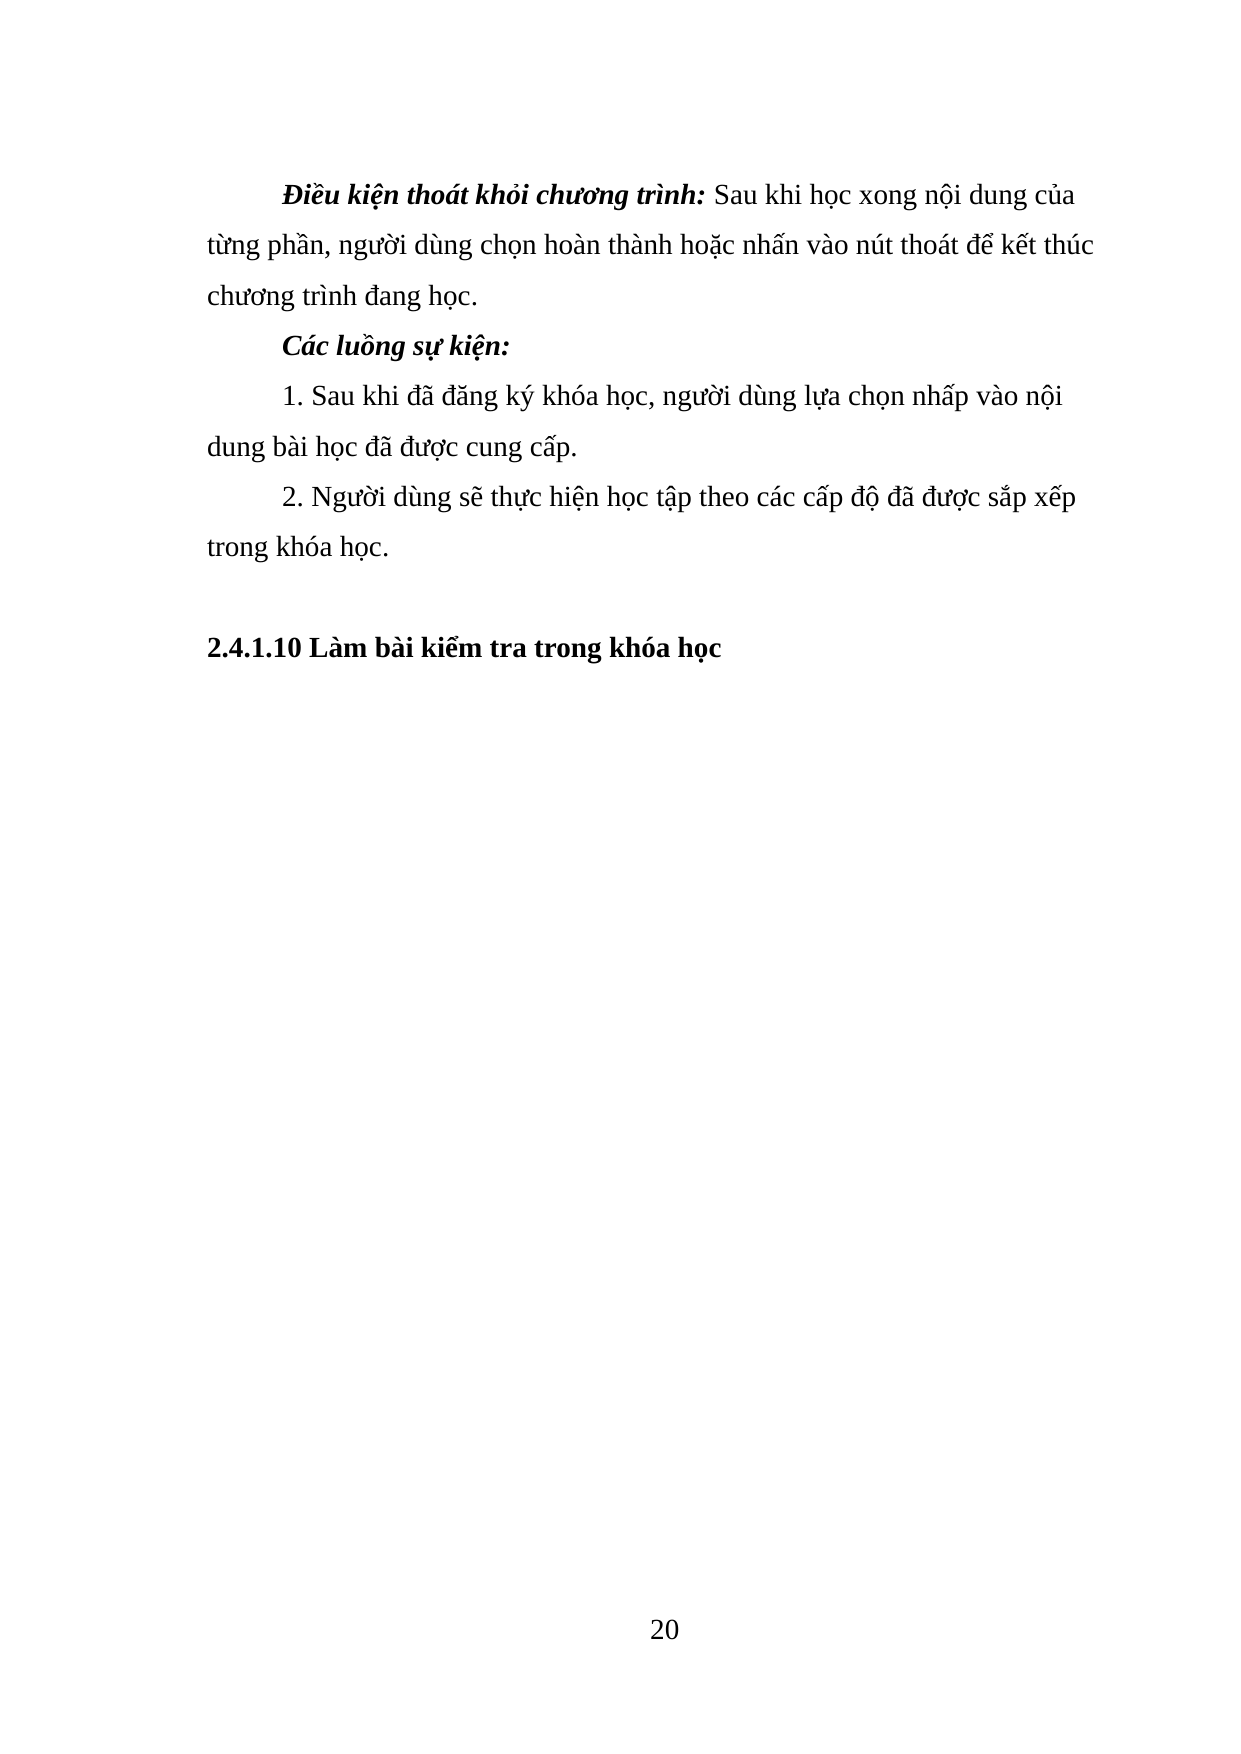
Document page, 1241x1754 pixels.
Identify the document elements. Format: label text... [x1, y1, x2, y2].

text Điều kiện thoát khỏi chương trình: Sau khi học xong nội dung của từng phần, người dùng chọn hoàn thành hoặc nhấn vào nút thoát để kết thúc chương trình đang học. [207, 177, 1122, 311]
text Các luồng sự kiện: [207, 328, 1122, 362]
text 2.4.1.10 Làm bài kiểm tra trong khóa học [207, 630, 1122, 663]
text 1. Sau khi đã đăng ký khóa học, người dùng lựa chọn nhấp vào nội dung bài học đã được cung cấp. [207, 378, 1122, 462]
text 2. Người dùng sẽ thực hiện học tập theo các cấp độ đã được sắp xếp trong khóa học. [207, 479, 1122, 563]
